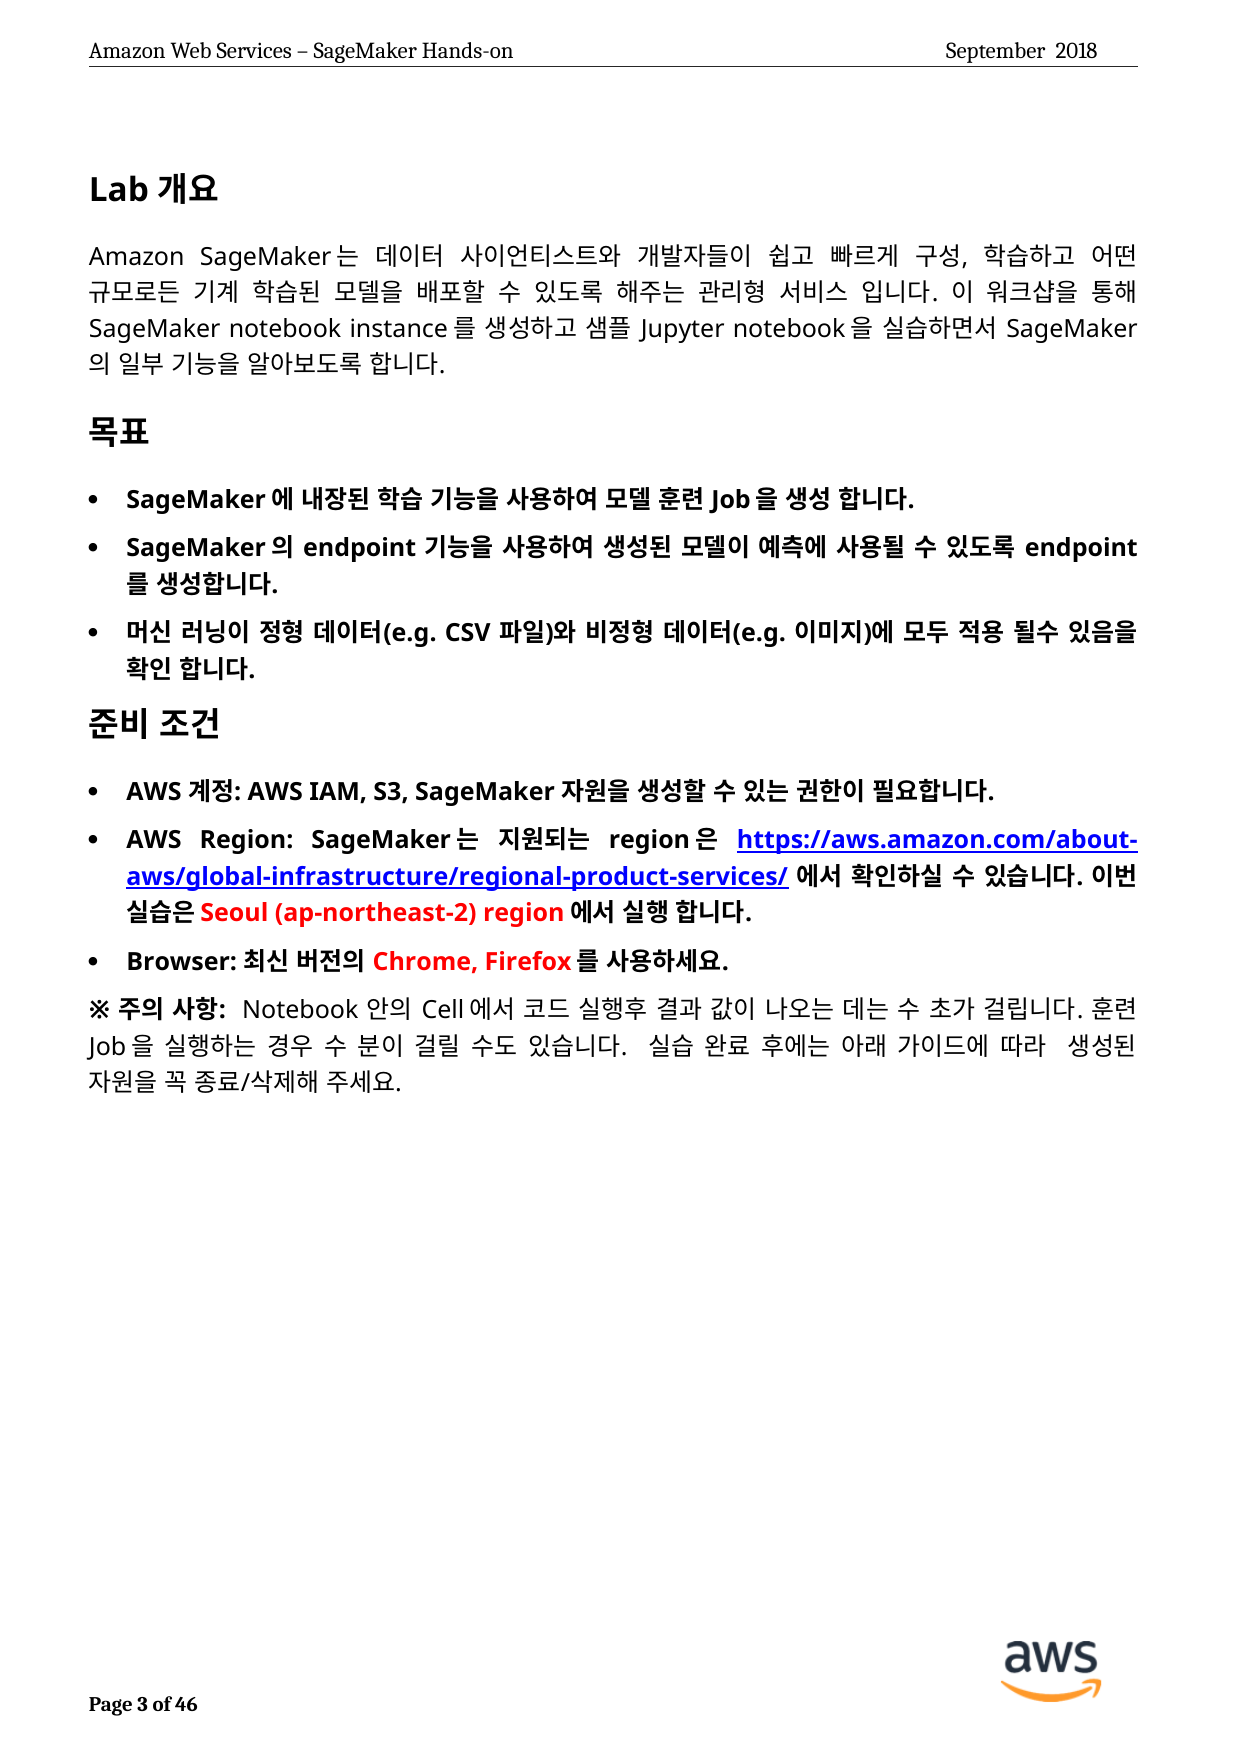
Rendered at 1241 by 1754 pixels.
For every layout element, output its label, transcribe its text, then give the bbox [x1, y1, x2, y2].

picture [990, 1630, 1109, 1712]
text ※ 주의 사항: Notebook 안의 Cell에서 코드 실행후 결과 값이 나오는 데는 수 초가 걸립니다. 훈련 Job을 실행하는 경우 수 분이 걸릴 수도 있습니다. 실습 완료 후에는 아래 가이드에 따라 생성된 자원을 꼭 종료/삭제해 주세요. [89, 990, 1138, 1099]
text SageMaker의 endpoint 기능을 사용하여 생성된 모델이 예측에 사용될 수 있도록 endpoint를 생성합니다. [89, 528, 1138, 600]
subtitle Lab 개요 [89, 162, 1138, 211]
text AWS Region: SageMaker는 지원되는 region은 https://aws.amazon.com/about-aws/global-infrastructure/regional-product-services/ 에서 확인하실 수 있습니다. 이번 실습은Seoul (ap-northeast-2) region에서 실행 합니다. [89, 820, 1138, 929]
text SageMaker에 내장된 학습 기능을 사용하여 모델 훈련 Job을 생성 합니다. [89, 479, 1138, 515]
text Amazon SageMaker는 데이터 사이언티스트와 개발자들이 쉽고 빠르게 구성, 학습하고 어떤 규모로든 기계 학습된 모델을 배포할 수 있도록 해주는 관리형 서비스 입니다. 이 워크샵을 통해 SageMaker notebook instance를 생성하고 샘플 Jupyter notebook을 실습하면서 SageMaker의 일부 기능을 알아보도록 합니다. [89, 236, 1138, 381]
text 머신 러닝이 정형 데이터(e.g. CSV 파일)와 비정형 데이터(e.g. 이미지)에 모두 적용 될수 있음을 확인 합니다. [89, 613, 1138, 685]
subtitle 목표 [89, 406, 1138, 454]
text AWS 계정: AWS IAM, S3, SageMaker 자원을 생성할 수 있는 권한이 필요합니다. [89, 771, 1138, 807]
text Browser: 최신 버전의 Chrome, Firefox를 사용하세요. [89, 941, 1138, 977]
subtitle 준비 조건 [89, 698, 1138, 746]
